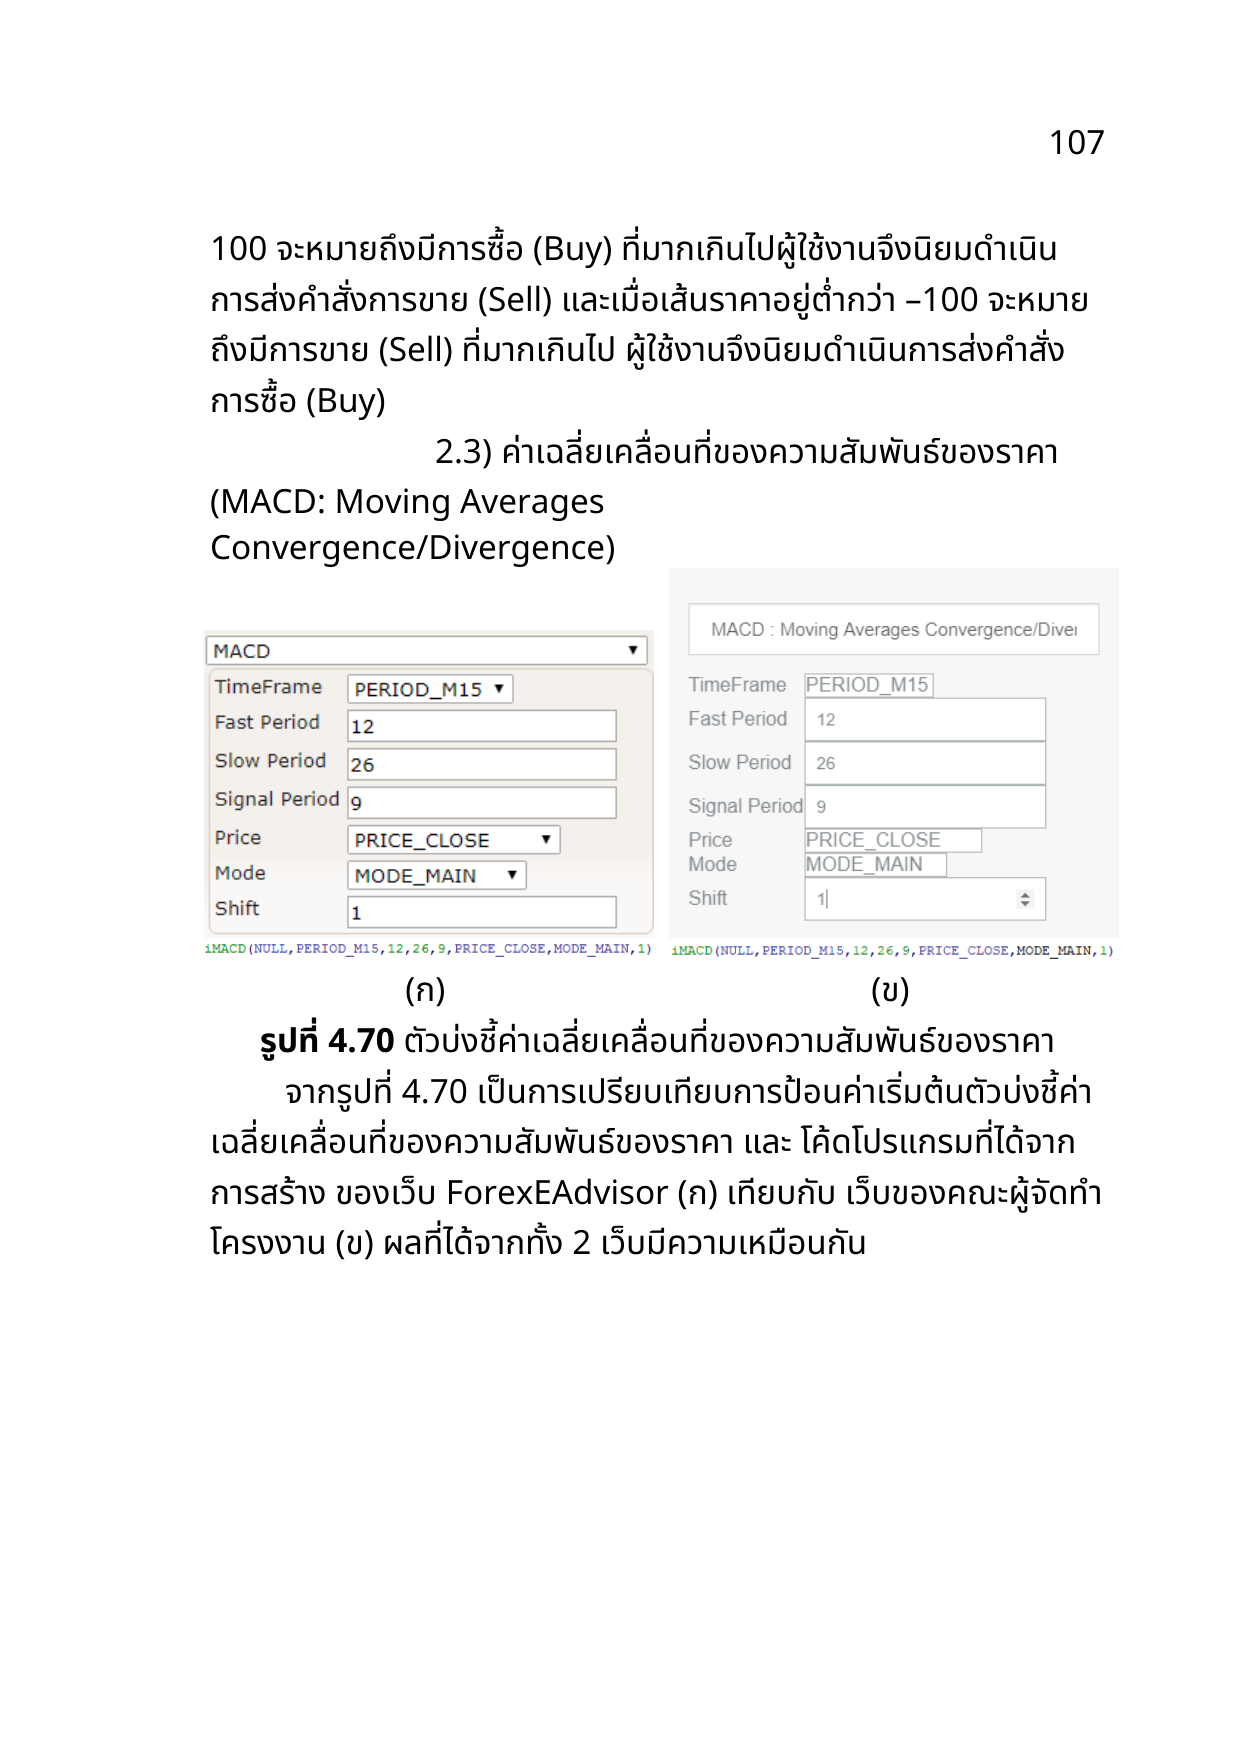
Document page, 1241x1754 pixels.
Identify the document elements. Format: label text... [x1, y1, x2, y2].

text Convergence/Divergence) [210, 523, 1105, 569]
text จากรูปที่ 4.70 เป็นการเปรียบเทียบการป้อนค่าเริ่มต้นตัวบ่งชี้ค่าเฉลี่ยเคลื่อนที่ของความสัมพันธ์ของราคา และ โค้ดโปรแกรมที่ได้จากการสร้าง ของเว็บ ForexEAdvisor (ก) เทียบกับ เว็บของคณะผู้จัดทำโครงงาน (ข) ผลที่ได้จากทั้ง 2 เว็บมีความเหมือนกัน [210, 1067, 1105, 1270]
picture [668, 568, 1119, 964]
picture [203, 630, 654, 960]
table_header (ข) [658, 569, 1123, 1017]
text 2.3) ค่าเฉลี่ยเคลื่อนที่ของความสัมพันธ์ของราคา (MACD: Moving Averages [210, 427, 1105, 523]
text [210, 225, 1105, 427]
table_header (ก) [193, 569, 658, 1017]
text รูปที่ 4.70 ตัวบ่งชี้ค่าเฉลี่ยเคลื่อนที่ของความสัมพันธ์ของราคา [210, 1017, 1105, 1067]
